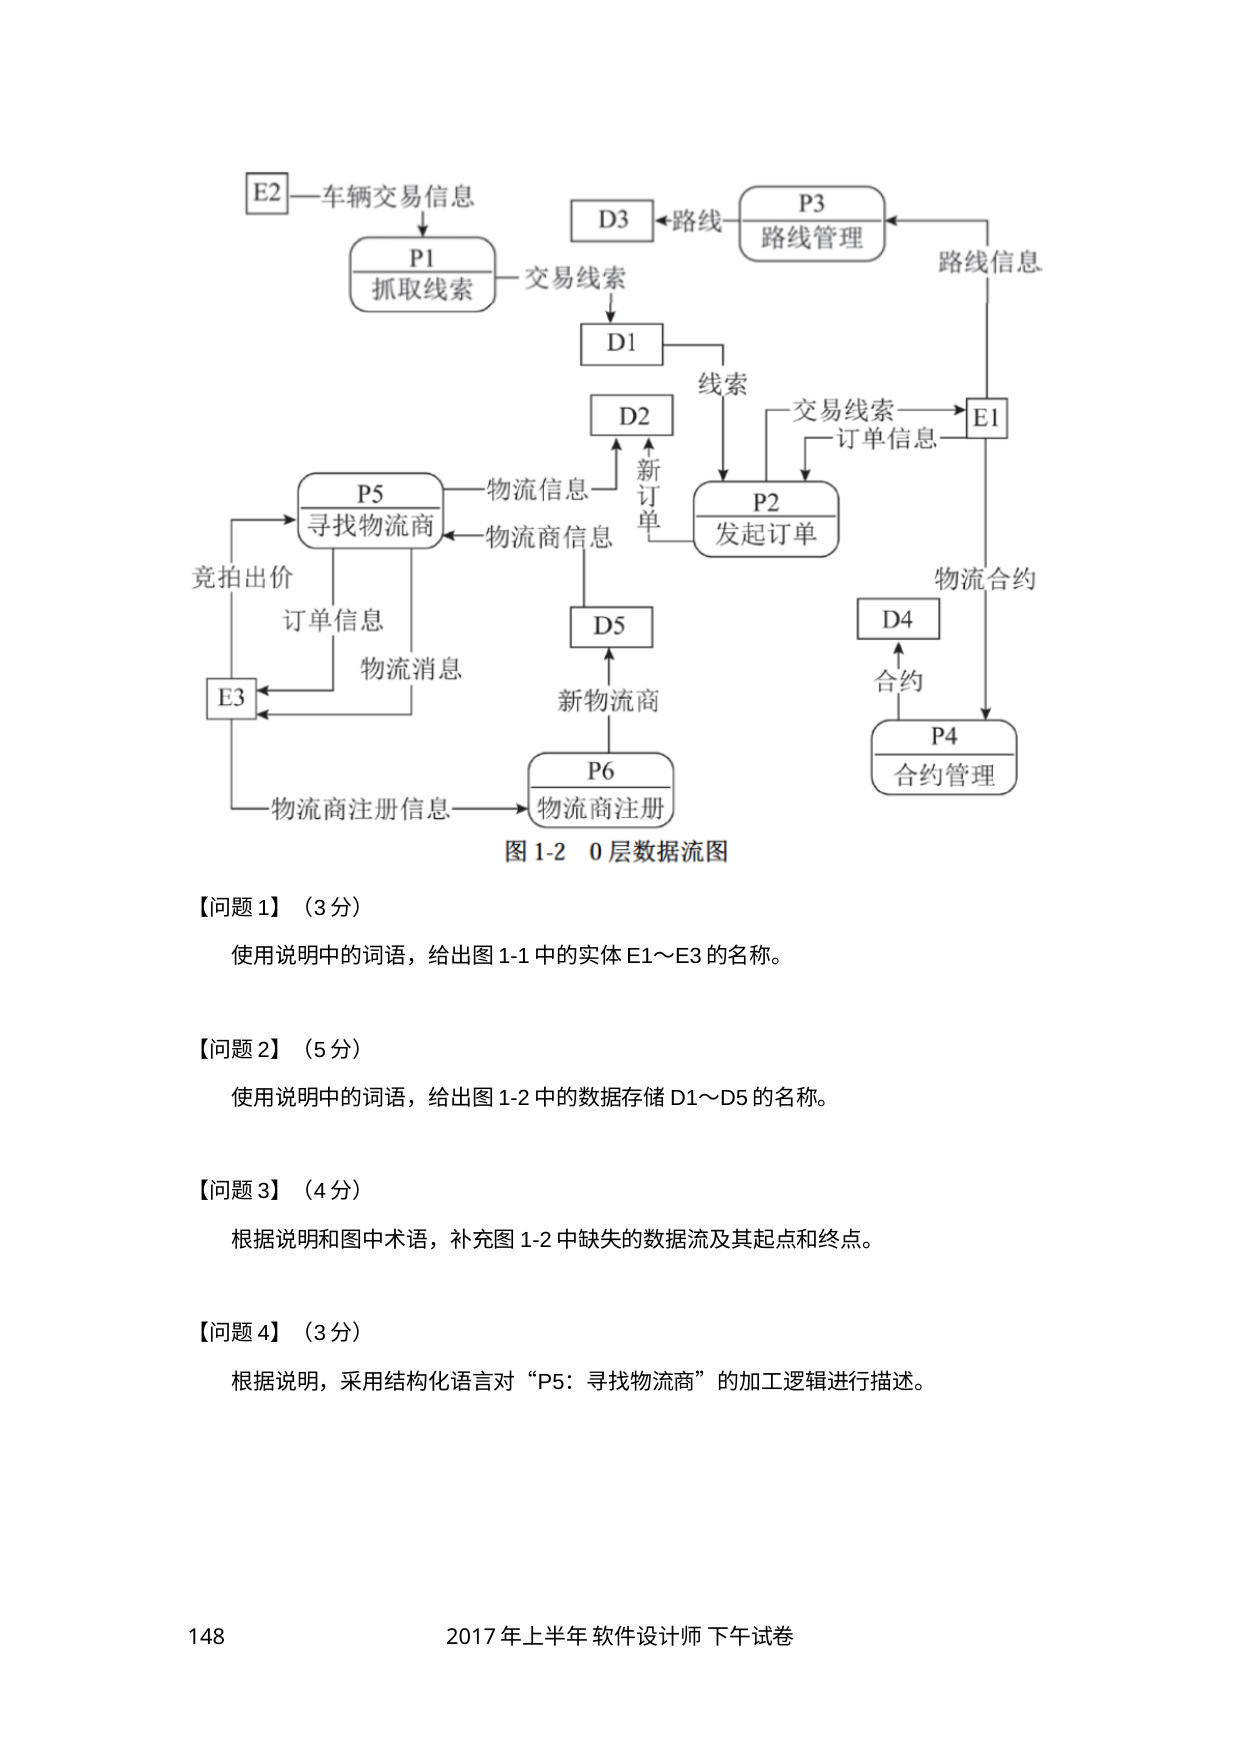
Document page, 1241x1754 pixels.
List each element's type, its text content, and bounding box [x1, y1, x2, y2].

text 使用说明中的词语，给出图1-1中的实体E1〜E3的名称。 [187, 938, 1053, 970]
text 【问题1】（3分） [187, 889, 1053, 922]
text 【问题3】（4分） [187, 1173, 1053, 1206]
picture [187, 162, 1053, 875]
text 【问题4】（3分） [187, 1315, 1053, 1347]
text 根据说明和图中术语，补充图1-2中缺失的数据流及其起点和终点。 [187, 1221, 1053, 1254]
text 根据说明，采用结构化语言对“P5：寻找物流商”的加工逻辑进行描述。 [187, 1363, 1053, 1396]
text 【问题2】（5分） [187, 1031, 1053, 1064]
text 使用说明中的词语，给出图1-2中的数据存储D1〜D5的名称。 [187, 1080, 1053, 1112]
